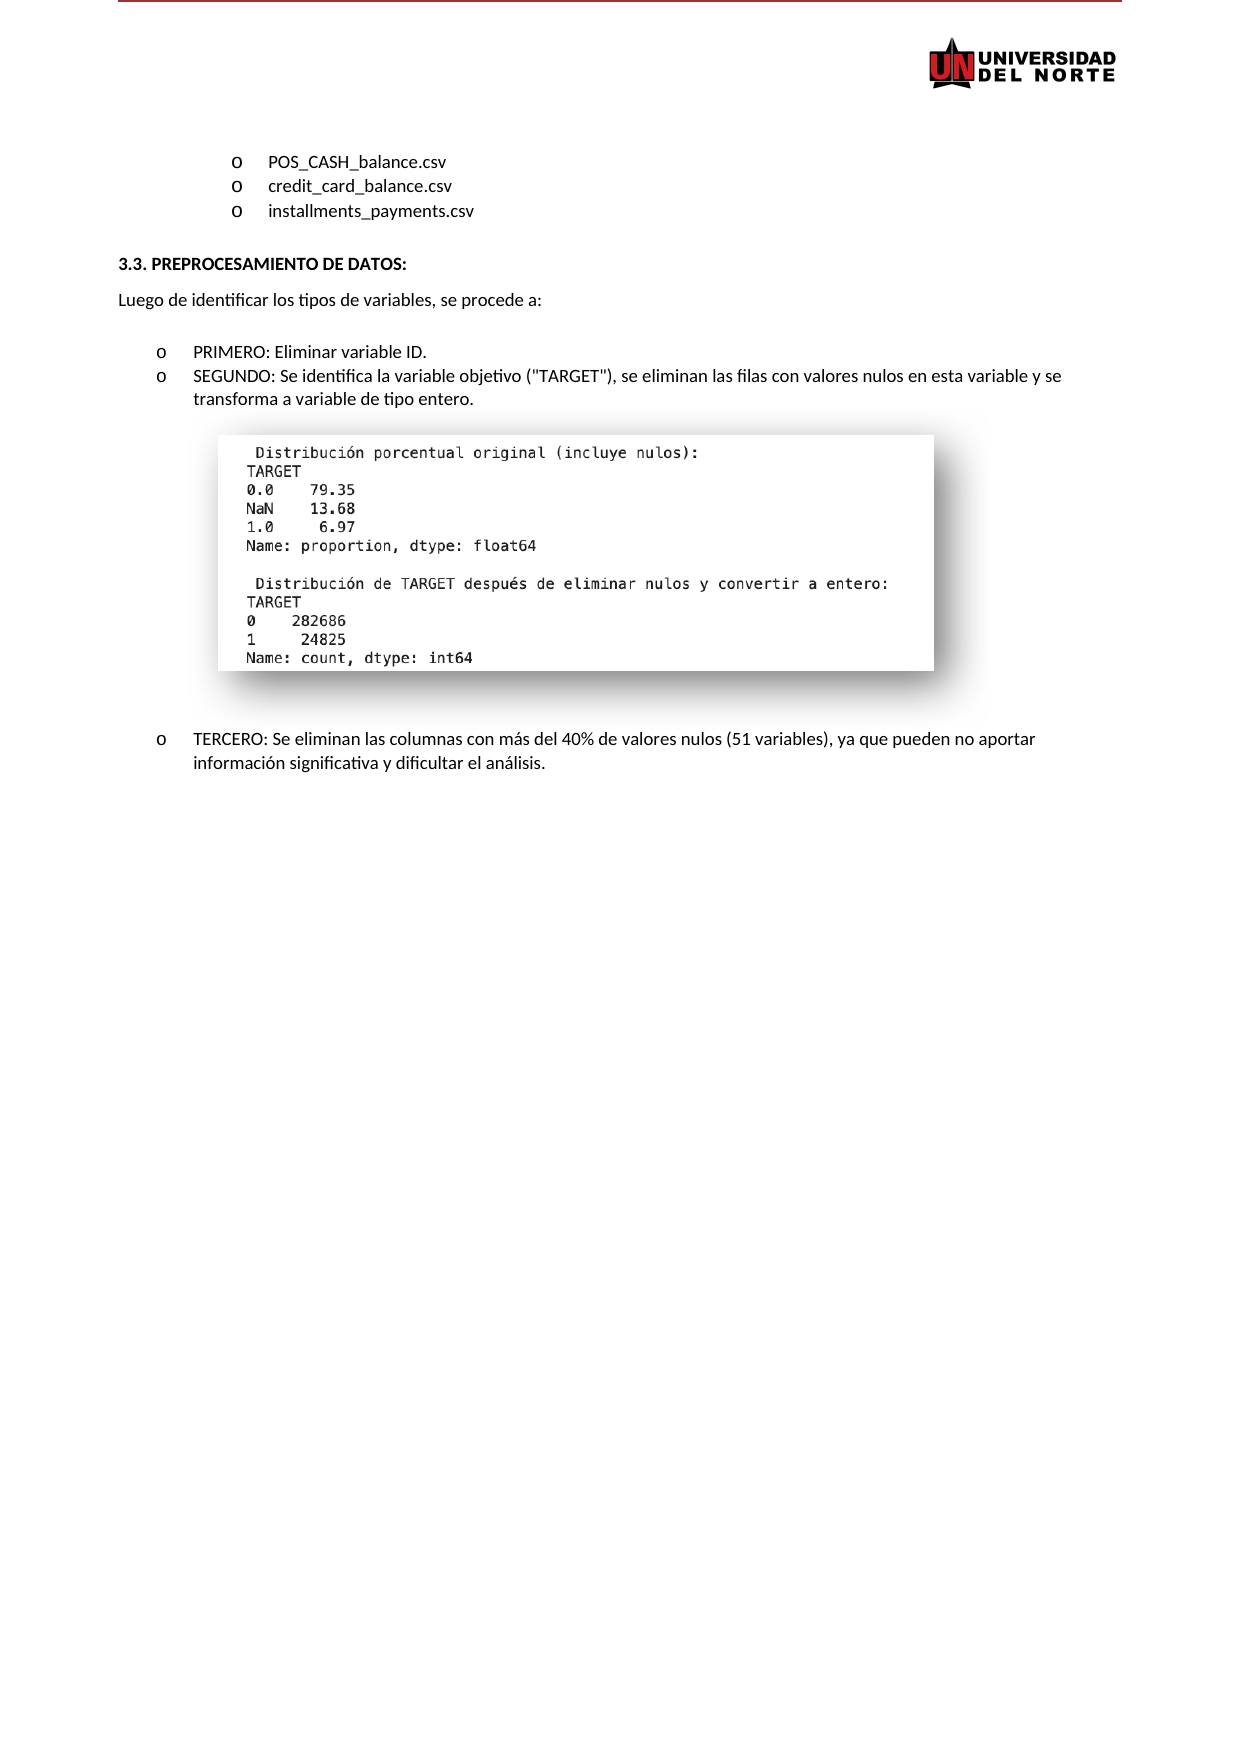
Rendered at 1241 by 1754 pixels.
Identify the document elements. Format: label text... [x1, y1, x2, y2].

list POS_CASH_balance.csv [231, 150, 1122, 174]
subtitle PREPROCESAMIENTO DE DATOS: [0, 252, 1122, 275]
text Luego de identificar los tipos de variables, se procede a: [118, 288, 1122, 311]
list TERCERO: Se eliminan las columnas con más del 40% de valores nulos (51 variables), ya que pueden no aportar información significativa y dificultar el análisis. [156, 727, 1122, 774]
list PRIMERO: Eliminar variable ID. [156, 340, 1122, 364]
list credit_card_balance.csv [231, 174, 1122, 199]
list installments_payments.csv [231, 199, 1122, 223]
picture [922, 30, 1123, 96]
picture [218, 435, 934, 671]
